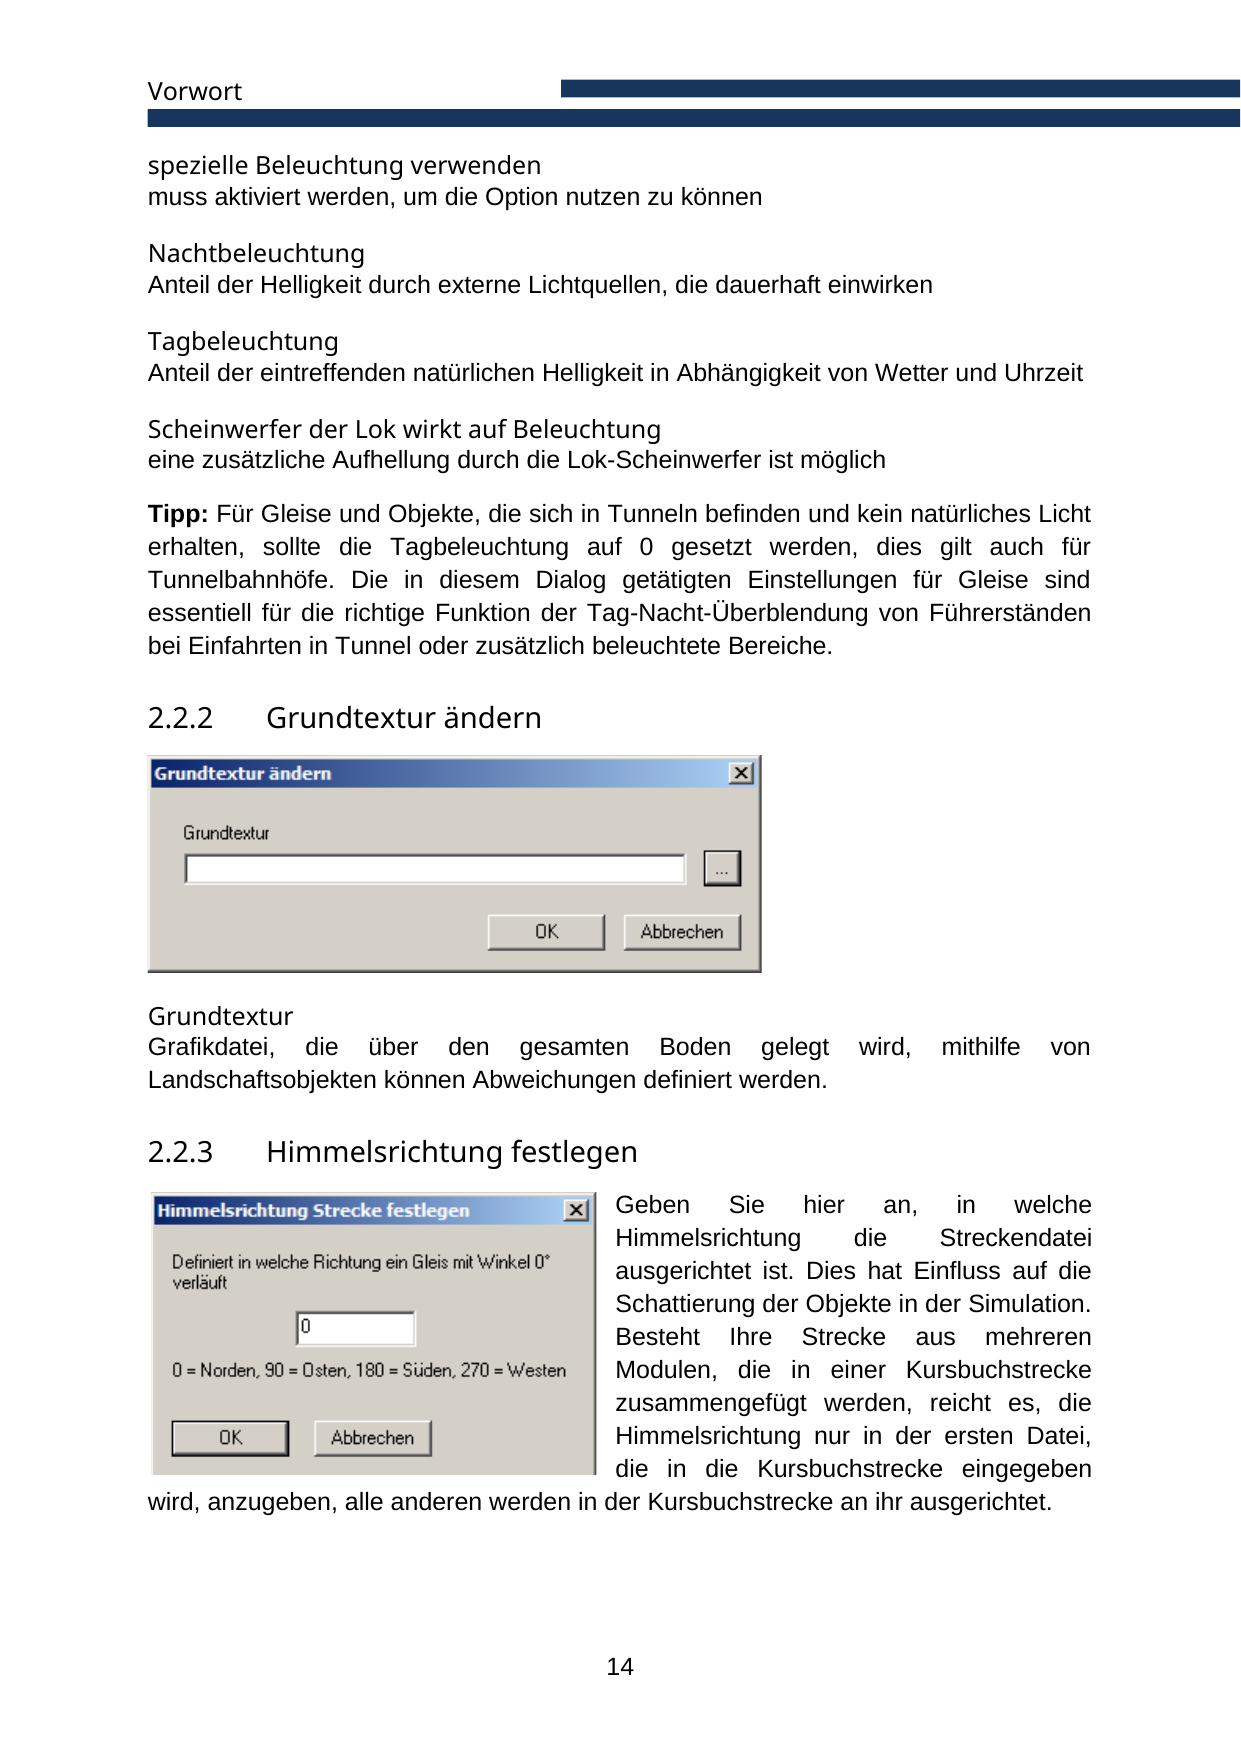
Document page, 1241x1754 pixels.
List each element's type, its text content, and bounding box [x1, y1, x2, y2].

text Tagbeleuchtung [148, 323, 1093, 357]
subtitle Himmelsrichtung festlegen [148, 1132, 1093, 1171]
text spezielle Beleuchtung verwenden [148, 148, 1093, 182]
text Nachtbeleuchtung [148, 236, 1093, 269]
picture [151, 1192, 597, 1474]
subtitle Grundtextur ändern [148, 698, 1093, 737]
text Scheinwerfer der Lok wirkt auf Beleuchtung [148, 411, 1093, 445]
text eine zusätzliche Aufhellung durch die Lok-Scheinwerfer ist möglich [148, 445, 1093, 474]
text Grafikdatei, die über den gesamten Boden gelegt wird, mithilfe von Landschaftsobjekten können Abweichungen definiert werden. [148, 1032, 1093, 1094]
text Anteil der eintreffenden natürlichen Helligkeit in Abhängigkeit von Wetter und Uhrzeit [148, 357, 1093, 386]
text Grundtextur [148, 998, 1093, 1032]
text Tipp: Für Gleise und Objekte, die sich in Tunneln befinden und kein natürliches Licht erhalten, sollte die Tagbeleuchtung auf 0 gesetzt werden, dies gilt auch für Tunnelbahnhöfe. Die in diesem Dialog getätigten Einstellungen für Gleise sind essentiell für die richtige Funktion der Tag-Nacht-Überblendung von Führerständen bei Einfahrten in Tunnel oder zusätzlich beleuchtete Bereiche. [148, 499, 1093, 660]
picture [147, 755, 762, 973]
text muss aktiviert werden, um die Option nutzen zu können [148, 182, 1093, 210]
text Anteil der Helligkeit durch externe Lichtquellen, die dauerhaft einwirken [148, 269, 1093, 298]
